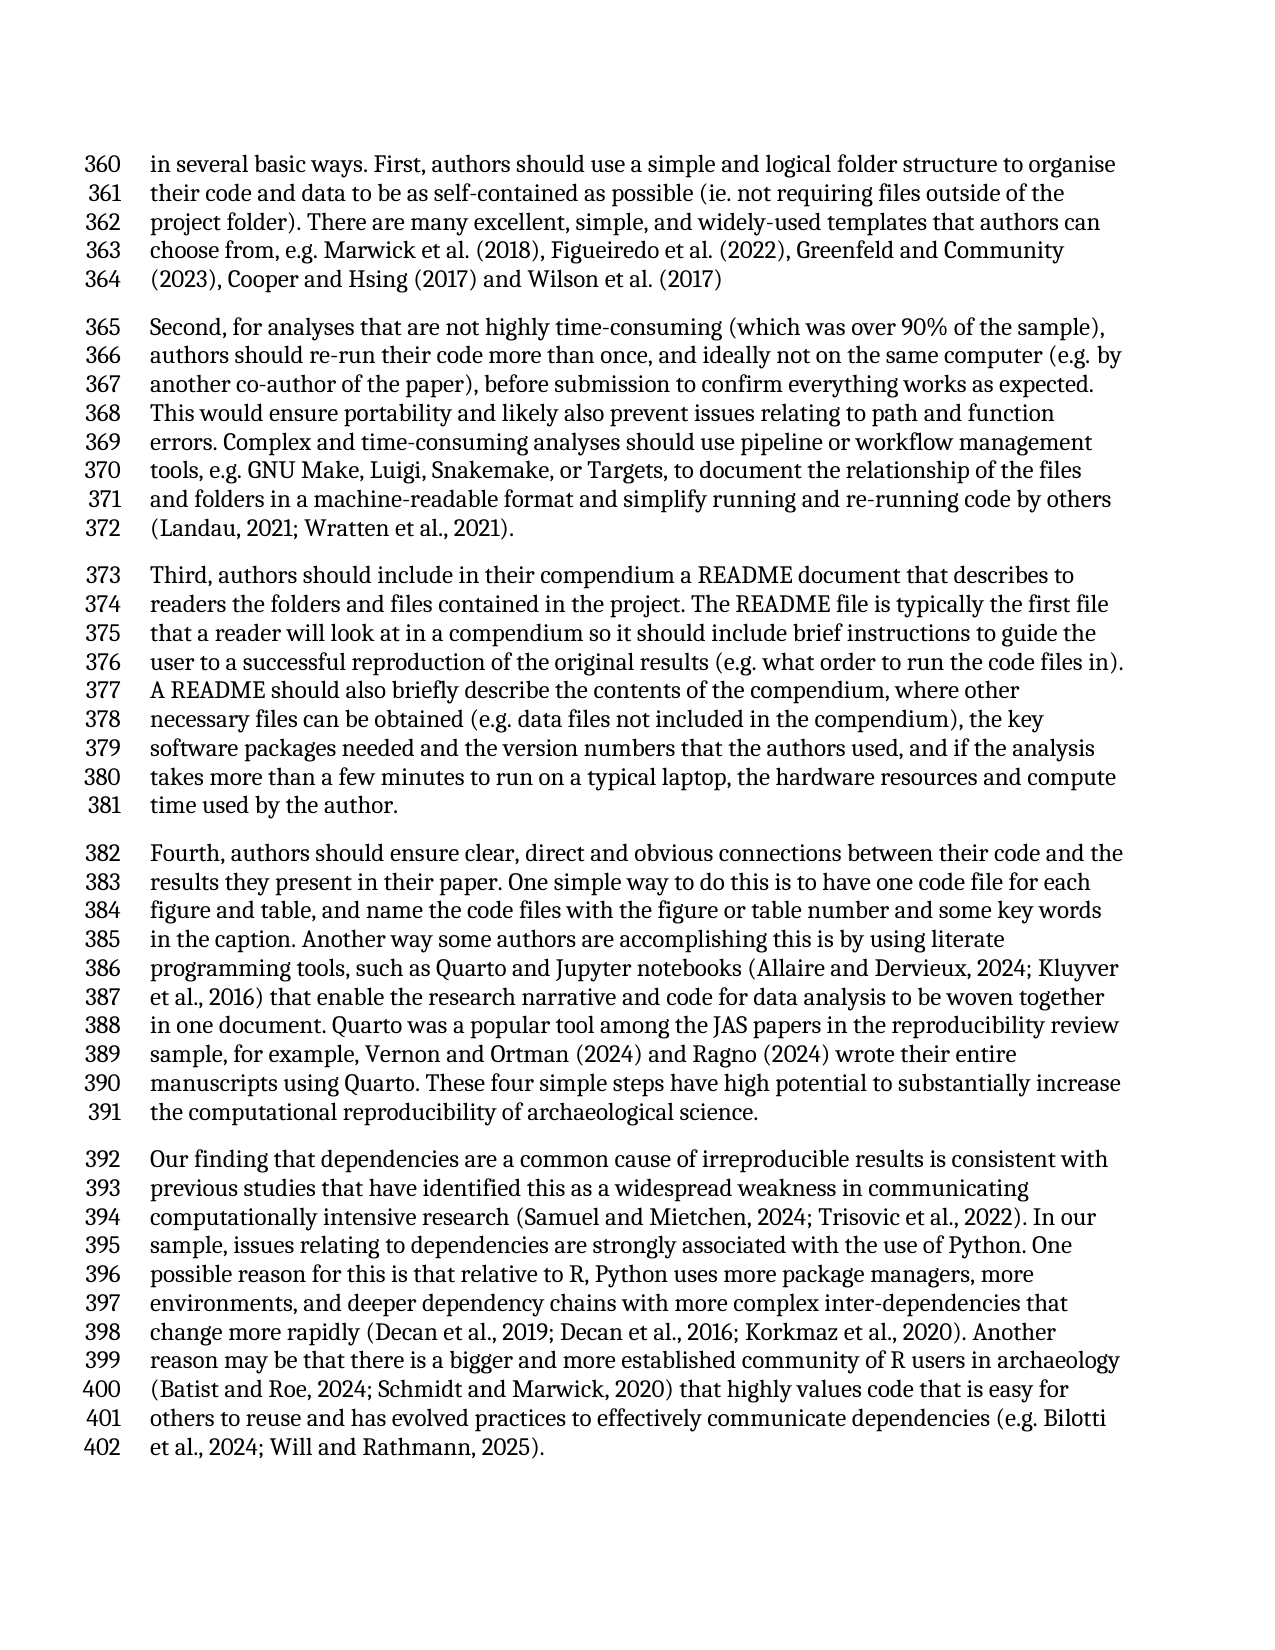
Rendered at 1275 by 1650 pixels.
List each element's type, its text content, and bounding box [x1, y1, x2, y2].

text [150, 150, 1125, 294]
text Third, authors should include in their compendium a README document that describes to readers the folders and files contained in the project. The README file is typically the first file that a reader will look at in a compendium so it should include brief instructions to guide the user to a successful reproduction of the original results (e.g. what order to run the code files in). A README should also briefly describe the contents of the compendium, where other necessary files can be obtained (e.g. data files not included in the compendium), the key software packages needed and the version numbers that the authors used, and if the analysis takes more than a few minutes to run on a typical laptop, the hardware resources and compute time used by the author. [150, 561, 1125, 820]
text Fourth, authors should ensure clear, direct and obvious connections between their code and the results they present in their paper. One simple way to do this is to have one code file for each figure and table, and name the code files with the figure or table number and some key words in the caption. Another way some authors are accomplishing this is by using literate programming tools, such as Quarto and Jupyter notebooks (Allaire and Dervieux, 2024; Kluyver et al., 2016) that enable the research narrative and code for data analysis to be woven together in one document. Quarto was a popular tool among the JAS papers in the reproducibility review sample, for example, Vernon and Ortman (2024) and Ragno (2024) wrote their entire manuscripts using Quarto. These four simple steps have high potential to substantially increase the computational reproducibility of archaeological science. [150, 839, 1125, 1126]
text Second, for analyses that are not highly time-consuming (which was over 90% of the sample), authors should re-run their code more than once, and ideally not on the same computer (e.g. by another co-author of the paper), before submission to confirm everything works as expected. This would ensure portability and likely also prevent issues relating to path and function errors. Complex and time-consuming analyses should use pipeline or workflow management tools, e.g. GNU Make, Luigi, Snakemake, or Targets, to document the relationship of the files and folders in a machine-readable format and simplify running and re-running code by others (Landau, 2021; Wratten et al., 2021). [150, 312, 1125, 542]
text Our finding that dependencies are a common cause of irreproducible results is consistent with previous studies that have identified this as a widespread weakness in communicating computationally intensive research (Samuel and Mietchen, 2024; Trisovic et al., 2022). In our sample, issues relating to dependencies are strongly associated with the use of Python. One possible reason for this is that relative to R, Python uses more package managers, more environments, and deeper dependency chains with more complex inter-dependencies that change more rapidly (Decan et al., 2019; Decan et al., 2016; Korkmaz et al., 2020). Another reason may be that there is a bigger and more established community of R users in archaeology (Batist and Roe, 2024; Schmidt and Marwick, 2020) that highly values code that is easy for others to reuse and has evolved practices to effectively communicate dependencies (e.g. Bilotti et al., 2024; Will and Rathmann, 2025). [150, 1145, 1125, 1461]
